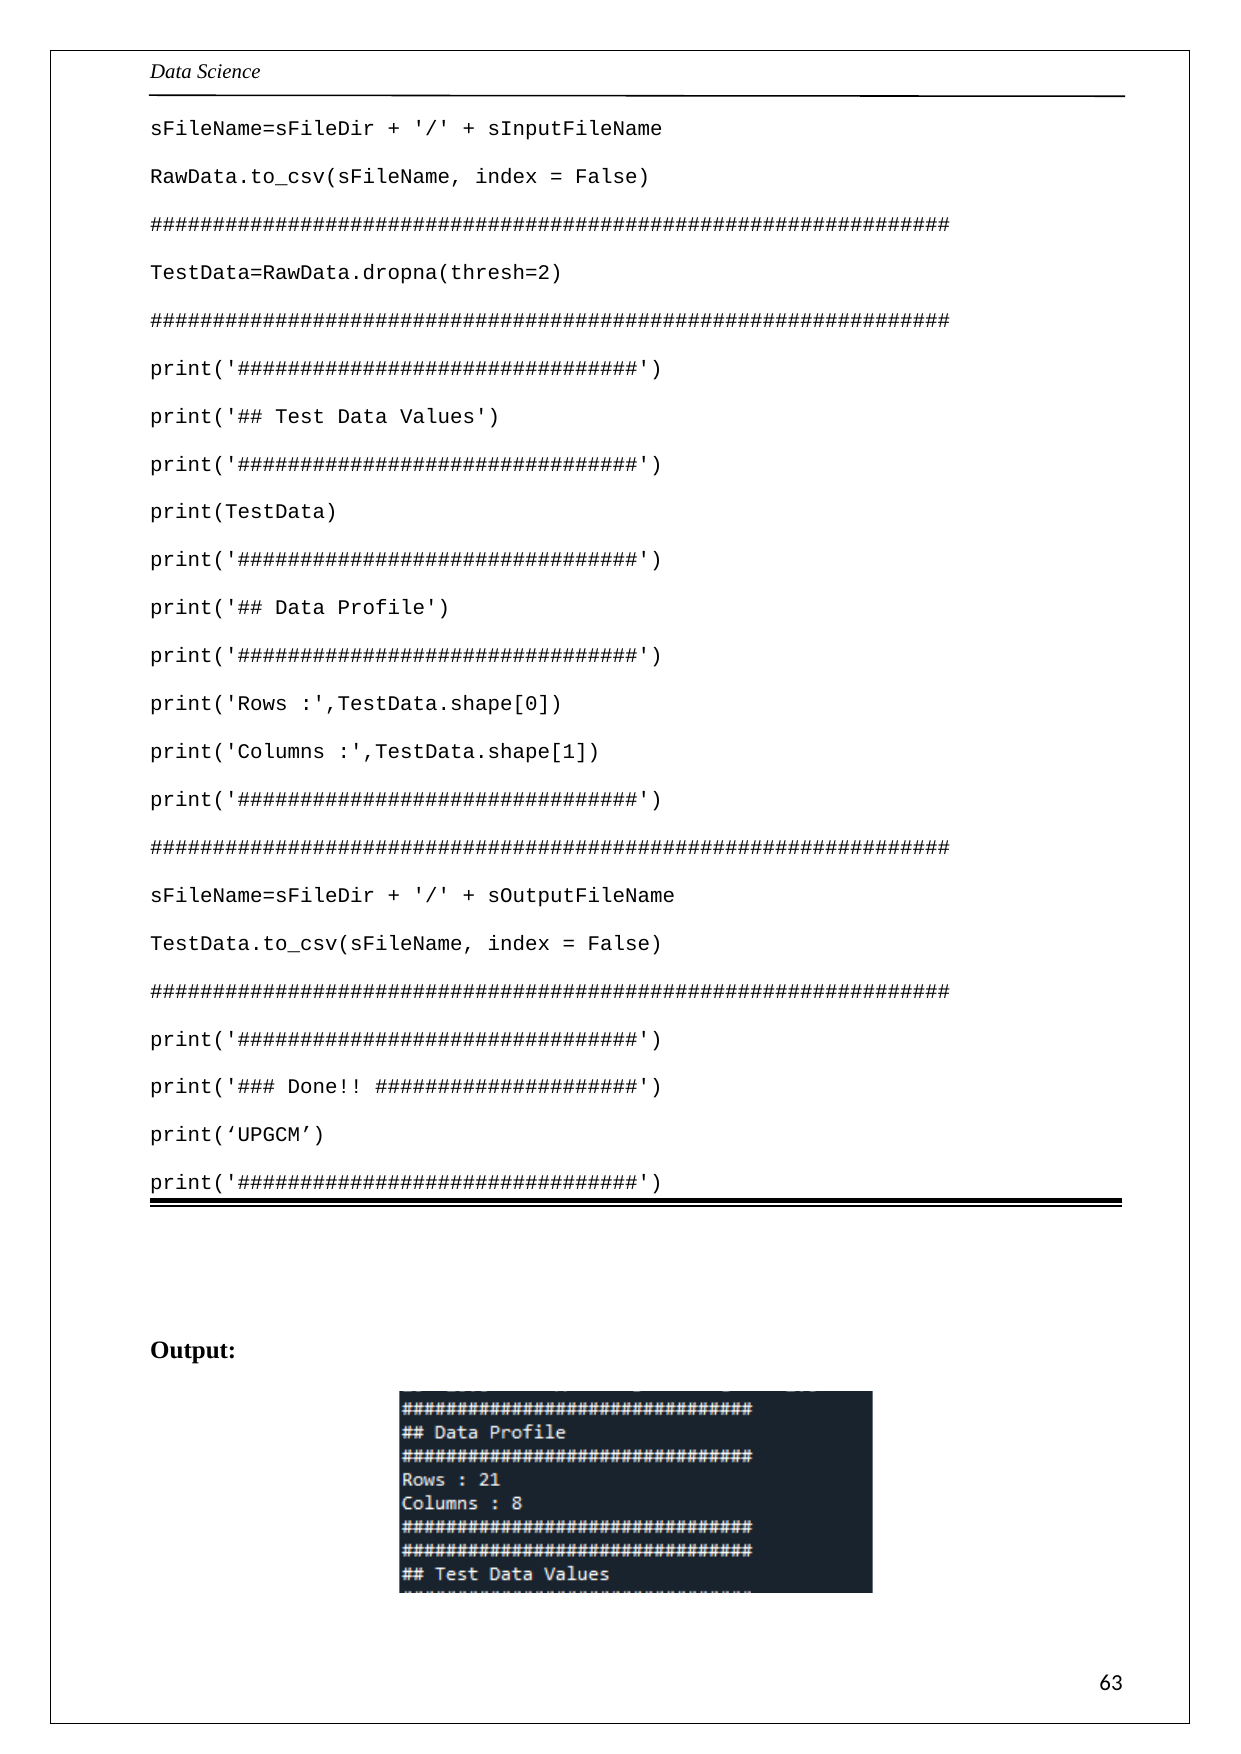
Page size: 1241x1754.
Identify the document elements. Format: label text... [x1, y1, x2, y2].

text ################################################################ [150, 837, 1122, 861]
text print('### Done!! #####################') [150, 1076, 1122, 1100]
text print(‘UPGCM’) [150, 1124, 1122, 1148]
text RawData.to_csv(sFileName, index = False) [150, 166, 1122, 190]
text print('################################') [150, 1028, 1122, 1052]
text print('################################') [150, 1172, 1122, 1198]
text print('Rows :',TestData.shape[0]) [150, 693, 1122, 717]
text ################################################################ [150, 981, 1122, 1004]
text print('################################') [150, 358, 1122, 381]
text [150, 214, 1122, 238]
text print('################################') [150, 549, 1122, 573]
text sFileName=sFileDir + '/' + sOutputFileName [150, 885, 1122, 908]
text print('################################') [150, 645, 1122, 669]
text ################################################################ [150, 310, 1122, 333]
text sFileName=sFileDir + '/' + sInputFileName [150, 118, 1122, 142]
text Output: [150, 1335, 1122, 1364]
text TestData.to_csv(sFileName, index = False) [150, 933, 1122, 956]
text print('Columns :',TestData.shape[1]) [150, 741, 1122, 765]
text print('## Data Profile') [150, 597, 1122, 621]
text print(TestData) [150, 501, 1122, 525]
text print('################################') [150, 789, 1122, 813]
picture [399, 1391, 873, 1593]
text TestData=RawData.dropna(thresh=2) [150, 262, 1122, 286]
text print('################################') [150, 453, 1122, 477]
text print('## Test Data Values') [150, 406, 1122, 429]
